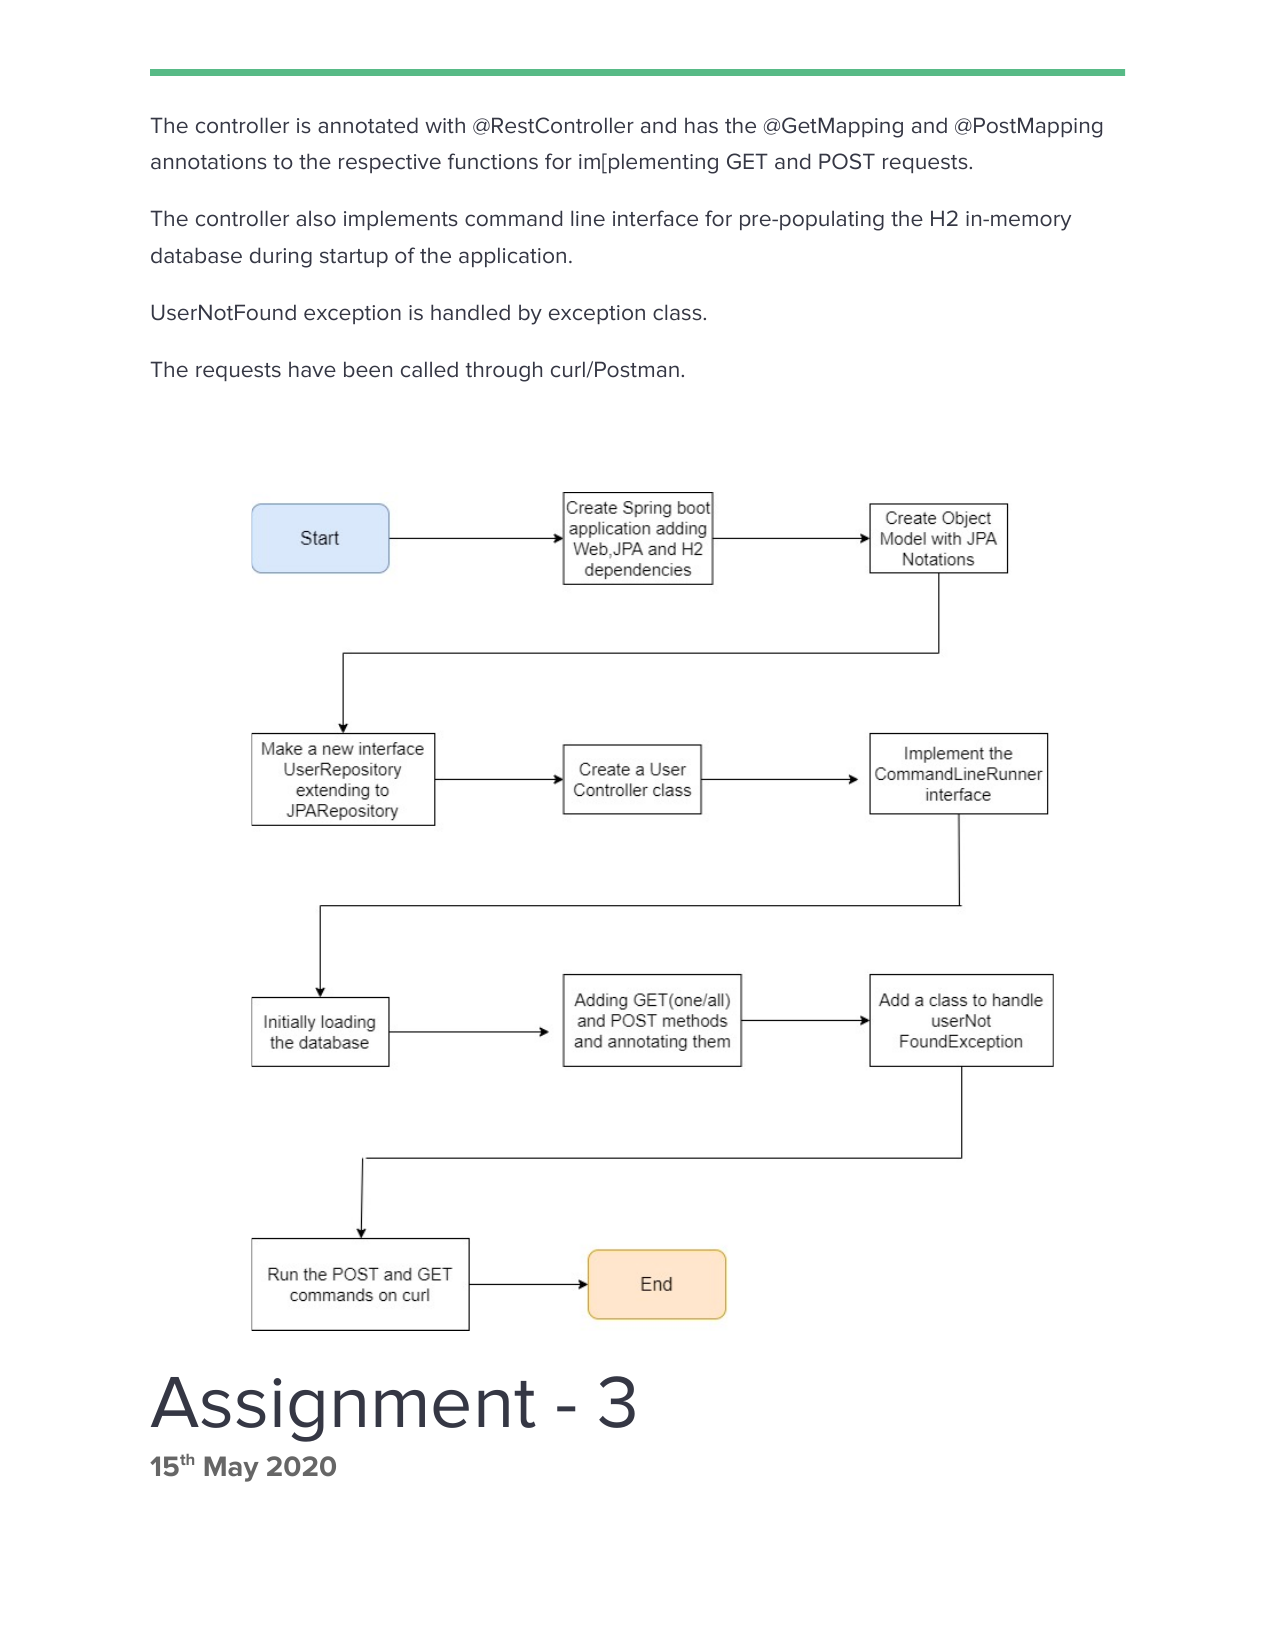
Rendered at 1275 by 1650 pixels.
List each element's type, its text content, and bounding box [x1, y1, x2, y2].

text The controller is annotated with @RestController and has the @GetMapping and @PostMapping annotations to the respective functions for im[plementing GET and POST requests. [150, 112, 1125, 177]
text The controller also implements command line interface for pre-populating the H2 in-memory database during startup of the application. [150, 206, 1125, 270]
text The requests have been called through curl/Postman. [150, 356, 1125, 384]
picture [150, 69, 1125, 76]
title Assignment - 3 [150, 1225, 1125, 1449]
subtitle 15th May 2020 [150, 1449, 1125, 1485]
text UserNotFound exception is handled by exception class. [150, 299, 1125, 327]
picture [251, 492, 1054, 1331]
